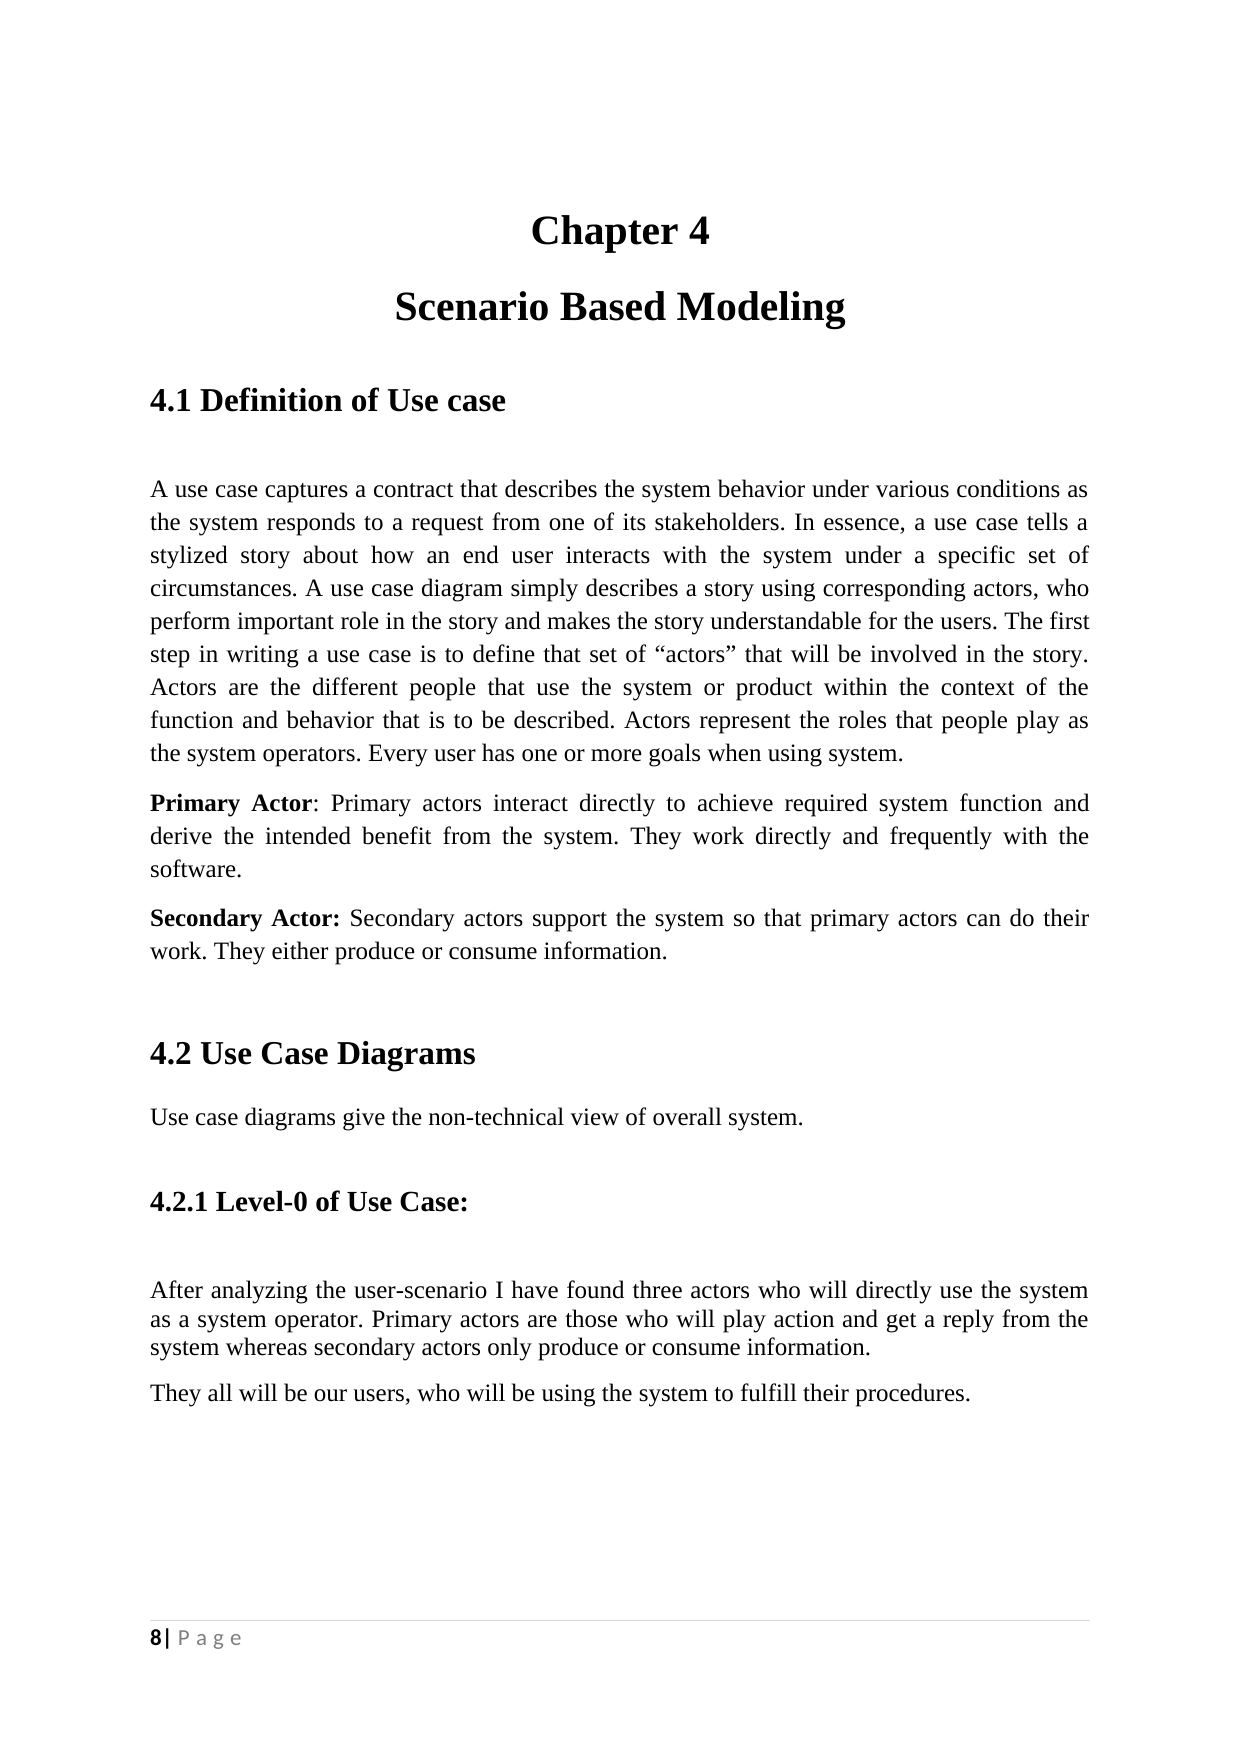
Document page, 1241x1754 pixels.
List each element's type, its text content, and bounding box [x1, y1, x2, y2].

subtitle Scenario Based Modeling [150, 282, 1090, 330]
text A use case captures a contract that describes the system behavior under various conditions as the system responds to a request from one of its stakeholders. In essence, a use case tells a stylized story about how an end user interacts with the system under a specific set of circumstances. A use case diagram simply describes a story using corresponding actors, who perform important role in the story and makes the story understandable for the users. The first step in writing a use case is to define that set of “actors” that will be involved in the story. Actors are the different people that use the system or product within the context of the function and behavior that is to be described. Actors represent the roles that people play as the system operators. Every user has one or more goals when using system. [150, 474, 1090, 767]
text Use case diagrams give the non-technical view of overall system. [150, 1102, 1090, 1131]
subtitle 4.2 Use Case Diagrams [150, 1033, 1090, 1071]
subtitle 4.2.1 Level-0 of Use Case: [150, 1184, 1090, 1217]
subtitle 4.1 Definition of Use case [150, 380, 1090, 419]
text They all will be our users, who will be using the system to fulfill their procedures. [150, 1378, 1090, 1407]
subtitle Chapter 4 [150, 205, 1090, 253]
text After analyzing the user-scenario I have found three actors who will directly use the system as a system operator. Primary actors are those who will play action and get a reply from the system whereas secondary actors only produce or consume information. [150, 1275, 1090, 1361]
text Secondary Actor: Secondary actors support the system so that primary actors can do their work. They either produce or consume information. [150, 903, 1090, 965]
text Primary Actor: Primary actors interact directly to achieve required system function and derive the intended benefit from the system. They work directly and frequently with the software. [150, 788, 1090, 882]
